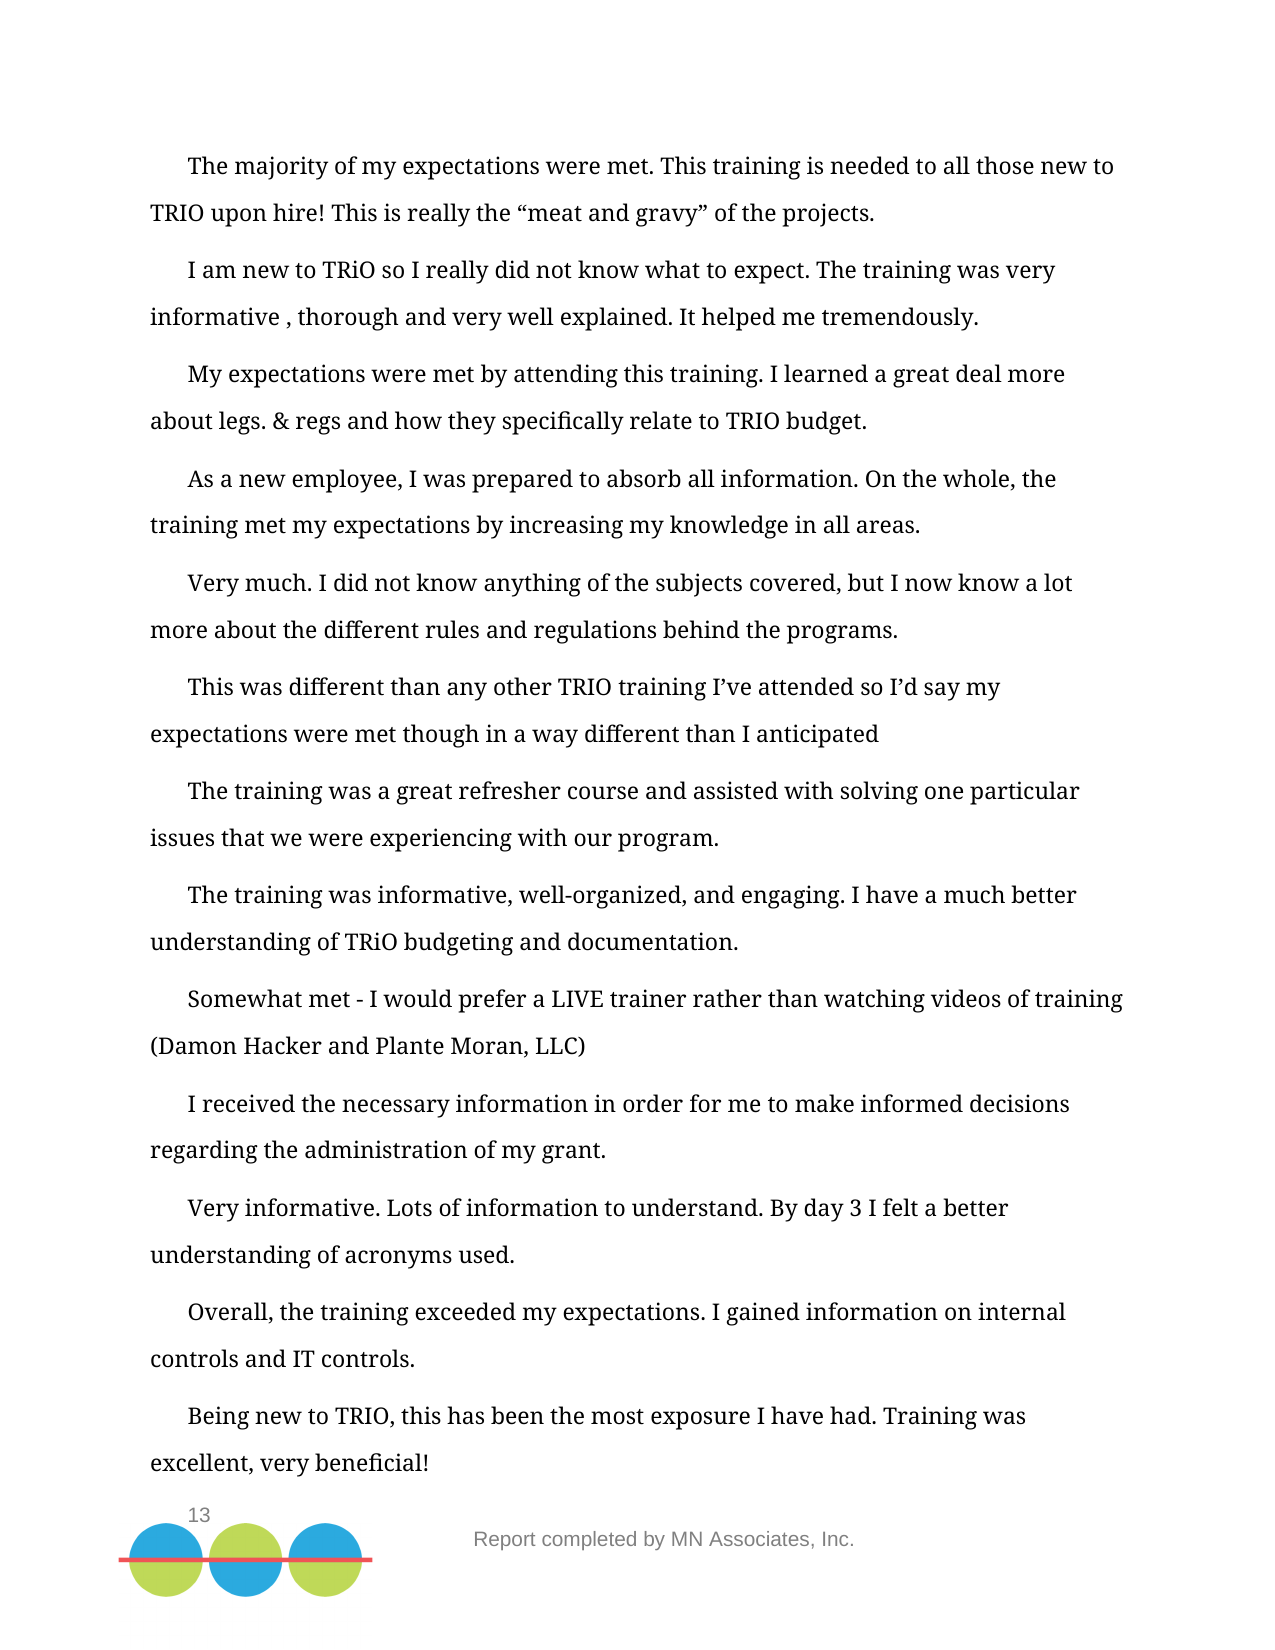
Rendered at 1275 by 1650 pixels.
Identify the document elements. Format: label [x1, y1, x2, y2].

picture [118, 1523, 373, 1649]
